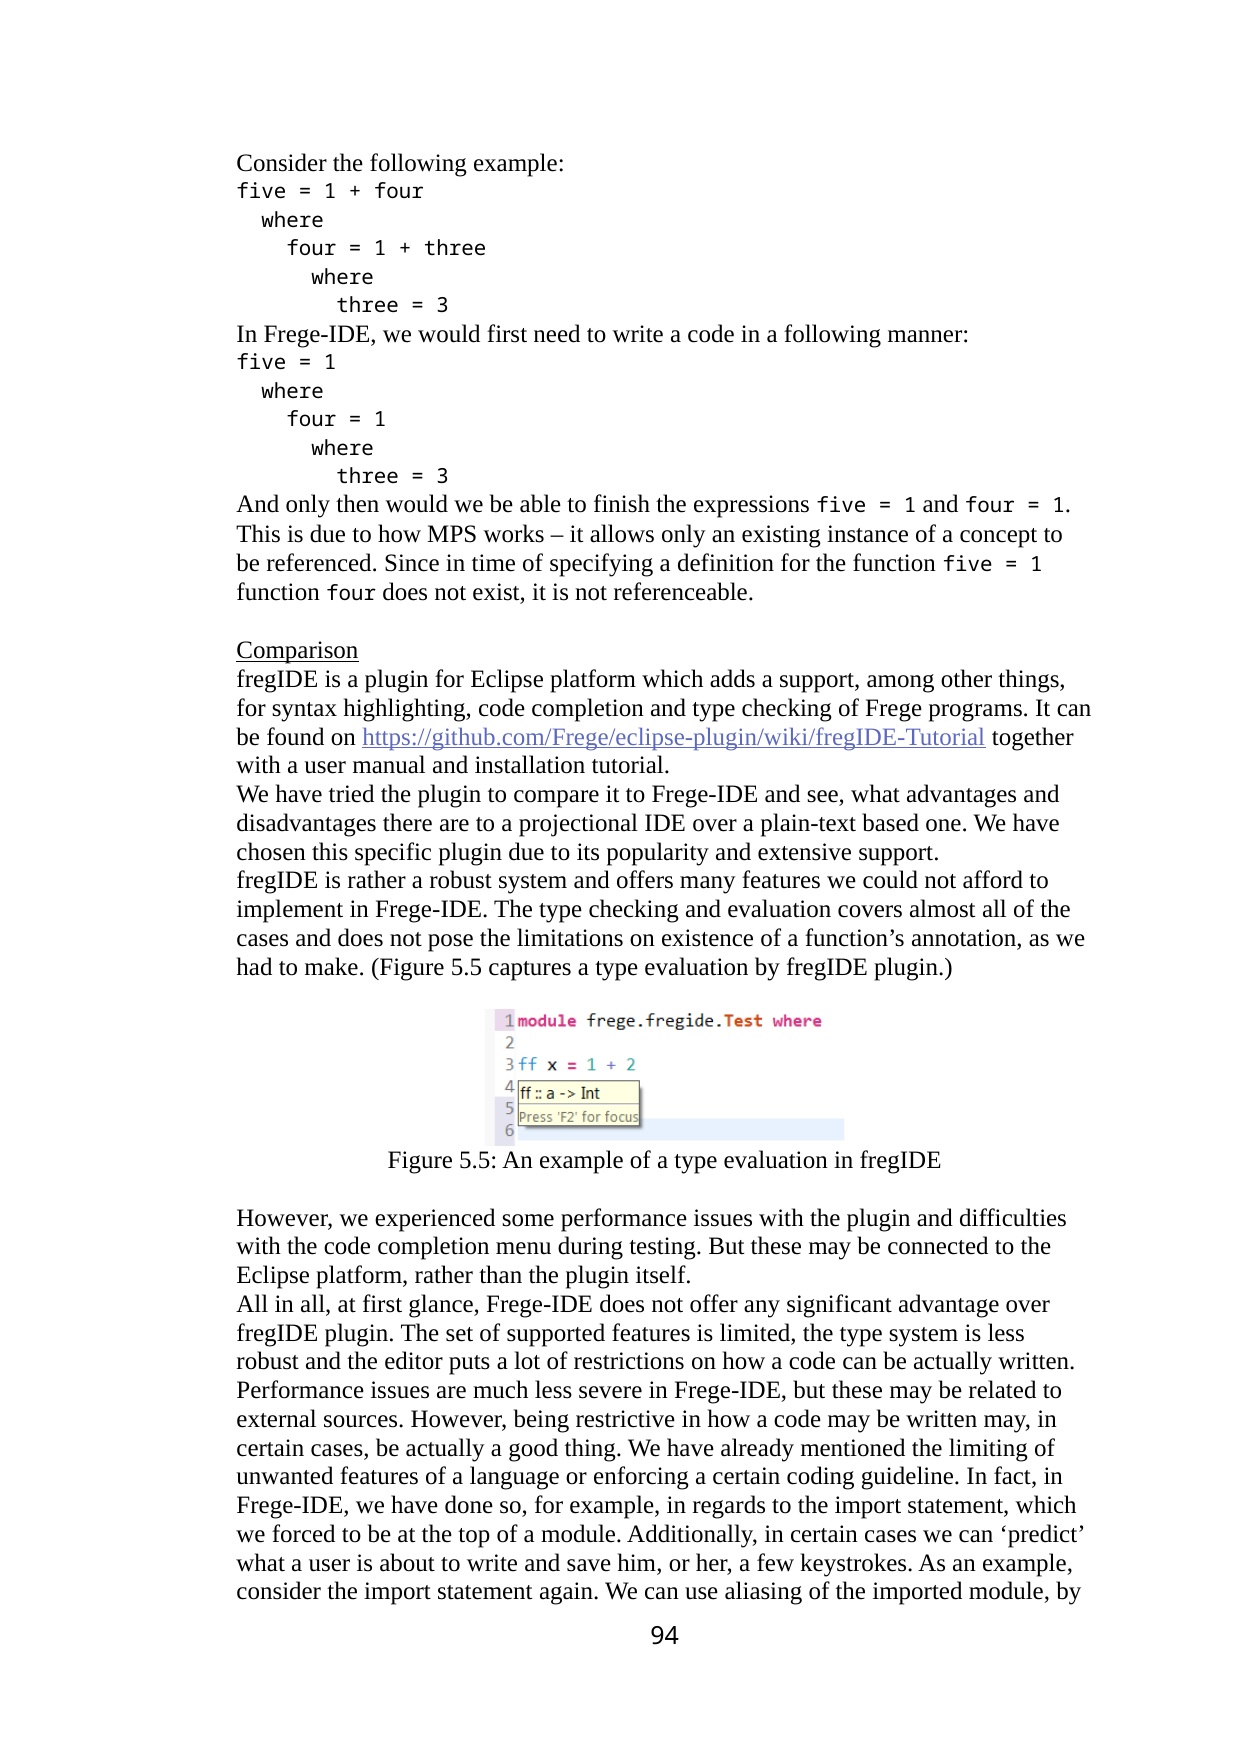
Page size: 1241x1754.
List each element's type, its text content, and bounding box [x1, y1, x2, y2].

text And only then would we be able to finish the expressions five = 1 and four = 1. This is due to how MPS works – it allows only an existing instance of a concept to be referenced. Since in time of specifying a definition for the function five = 1 function four does not exist, it is not referenceable. [236, 489, 1092, 607]
text We have tried the plugin to compare it to Frege-IDE and see, what advantages and disadvantages there are to a projectional IDE over a plain-text based one. We have chosen this specific plugin due to its popularity and extensive support. [236, 779, 1092, 866]
text five = 1 [236, 347, 1092, 376]
text four = 1 + three [236, 233, 1092, 262]
text However, we experienced some performance issues with the plugin and difficulties with the code completion menu during testing. But these may be connected to the Eclipse platform, rather than the plugin itself. [236, 1203, 1092, 1289]
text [236, 1289, 1092, 1605]
text where [236, 433, 1092, 461]
text fregIDE is a plugin for Eclipse platform which adds a support, among other things, for syntax highlighting, code completion and type checking of Frege programs. It can be found on https://github.com/Frege/eclipse-plugin/wiki/fregIDE-Tutorial together with a user manual and installation tutorial. [236, 664, 1092, 779]
text fregIDE is rather a robust system and offers many features we could not afford to implement in Frege-IDE. The type checking and evaluation covers almost all of the cases and does not pose the limitations on existence of a function’s annotation, as we had to make. (Figure 5.5 captures a type evaluation by fregIDE plugin.) [236, 866, 1092, 981]
picture [484, 1009, 845, 1146]
text where [236, 205, 1092, 233]
text Consider the following example: [236, 148, 1092, 176]
text Figure 5.5: An example of a type evaluation in fregIDE [236, 1145, 1092, 1174]
text where [236, 262, 1092, 290]
text In Frege-IDE, we would first need to write a code in a following manner: [236, 319, 1092, 347]
text where [236, 376, 1092, 404]
text five = 1 + four [236, 176, 1092, 205]
text Comparison [236, 636, 1092, 664]
text three = 3 [236, 461, 1092, 489]
text four = 1 [236, 404, 1092, 433]
text three = 3 [236, 290, 1092, 319]
